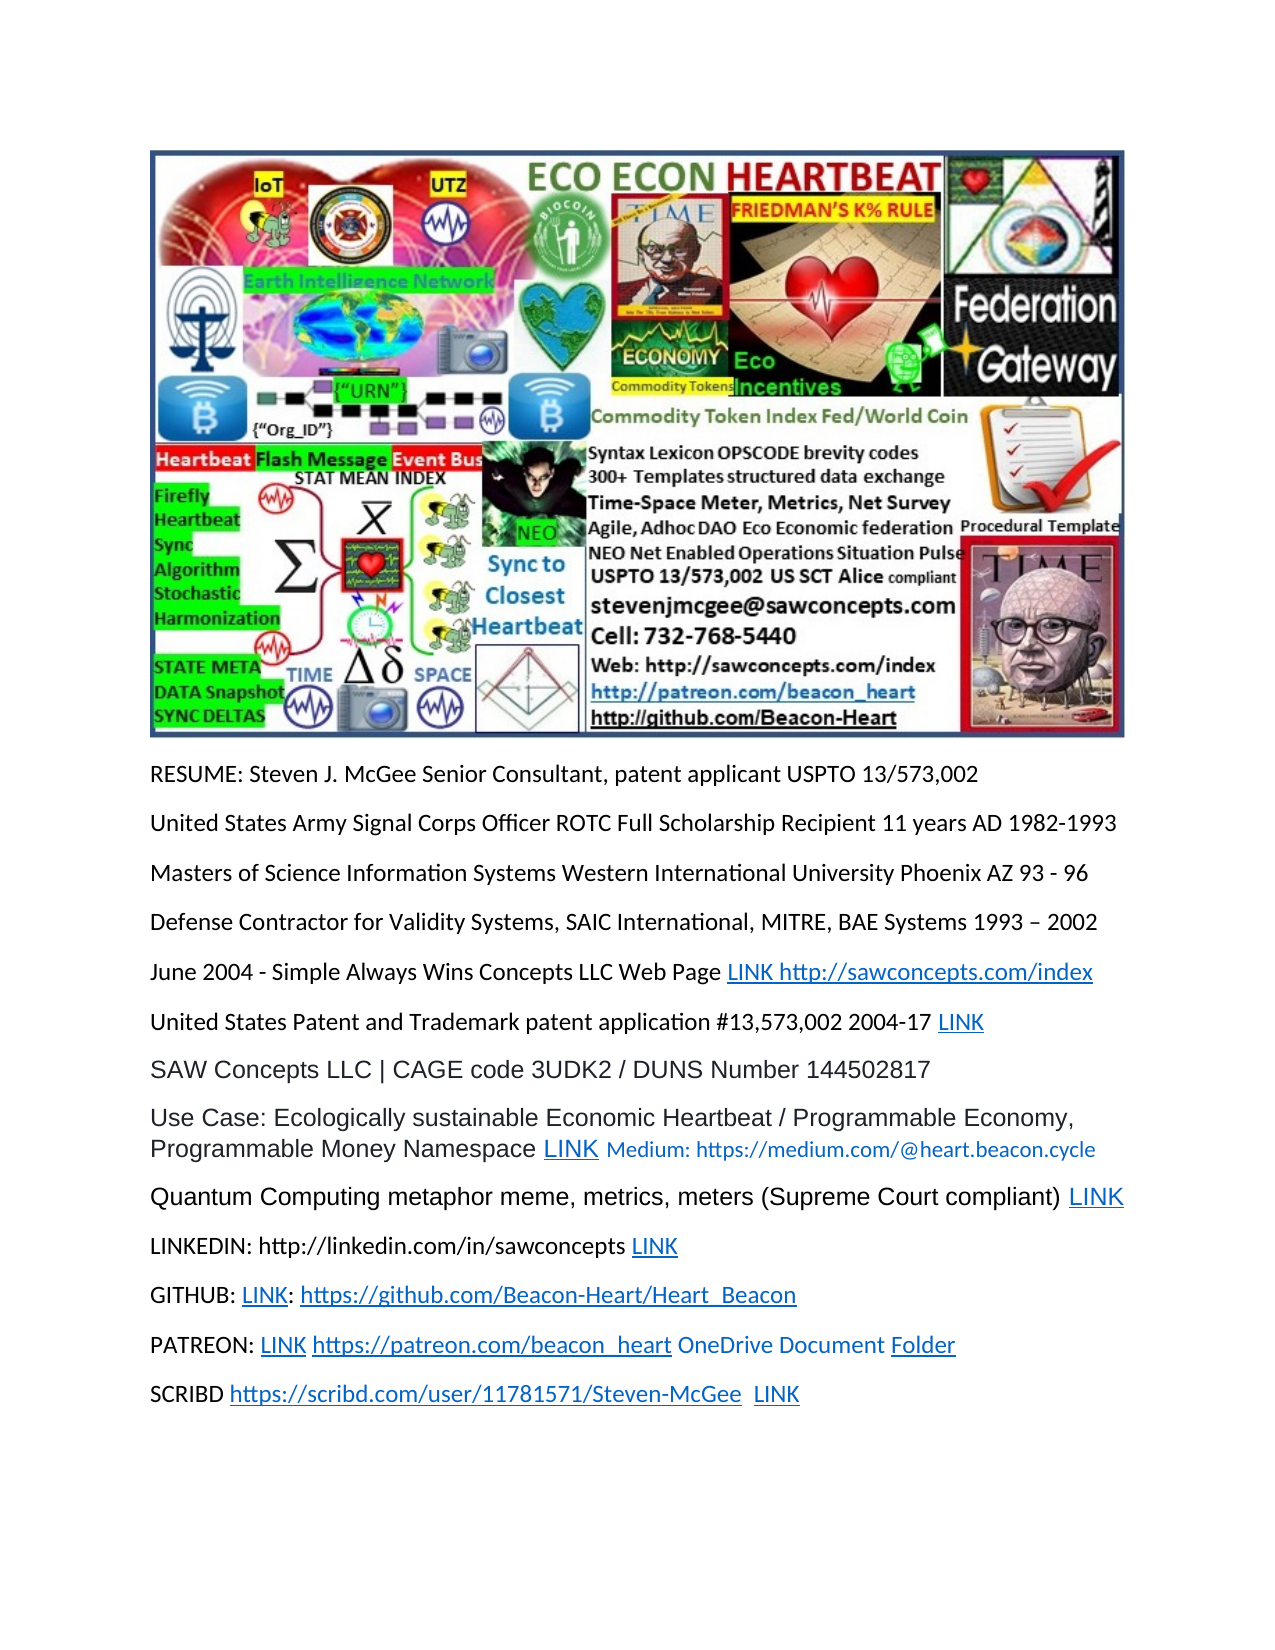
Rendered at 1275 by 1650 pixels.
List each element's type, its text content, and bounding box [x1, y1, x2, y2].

text United States Patent and Trademark patent application #13,573,002 2004-17 LINK [150, 1006, 1125, 1036]
text RESUME: Steven J. McGee Senior Consultant, patent applicant USPTO 13/573,002 [150, 758, 1125, 788]
text LINKEDIN: http://linkedin.com/in/sawconcepts LINK [150, 1230, 1125, 1260]
text GITHUB: LINK: https://github.com/Beacon-Heart/Heart_Beacon [150, 1279, 1125, 1310]
text SCRIBD https://scribd.com/user/11781571/Steven-McGee LINK [150, 1378, 1125, 1409]
text SAW Concepts LLC | CAGE code 3UDK2 / DUNS Number 144502817 [150, 1055, 1125, 1084]
text Defense Contractor for Validity Systems, SAIC International, MITRE, BAE Systems 1993 – 2002 [150, 906, 1125, 937]
text United States Army Signal Corps Officer ROTC Full Scholarship Recipient 11 years AD 1982-1993 [150, 807, 1125, 838]
text Quantum Computing metaphor meme, metrics, meters (Supreme Court compliant) LINK [150, 1182, 1125, 1211]
text Masters of Science Information Systems Western International University Phoenix AZ 93 - 96 [150, 857, 1125, 887]
picture [150, 150, 1125, 739]
text June 2004 - Simple Always Wins Concepts LLC Web Page LINK http://sawconcepts.com/index [150, 956, 1125, 987]
text Use Case: Ecologically sustainable Economic Heartbeat / Programmable Economy, Programmable Money Namespace LINK Medium: https://medium.com/@heart.beacon.cycle [150, 1103, 1125, 1163]
text PATREON: LINK https://patreon.com/beacon_heart OneDrive Document Folder [150, 1329, 1125, 1359]
